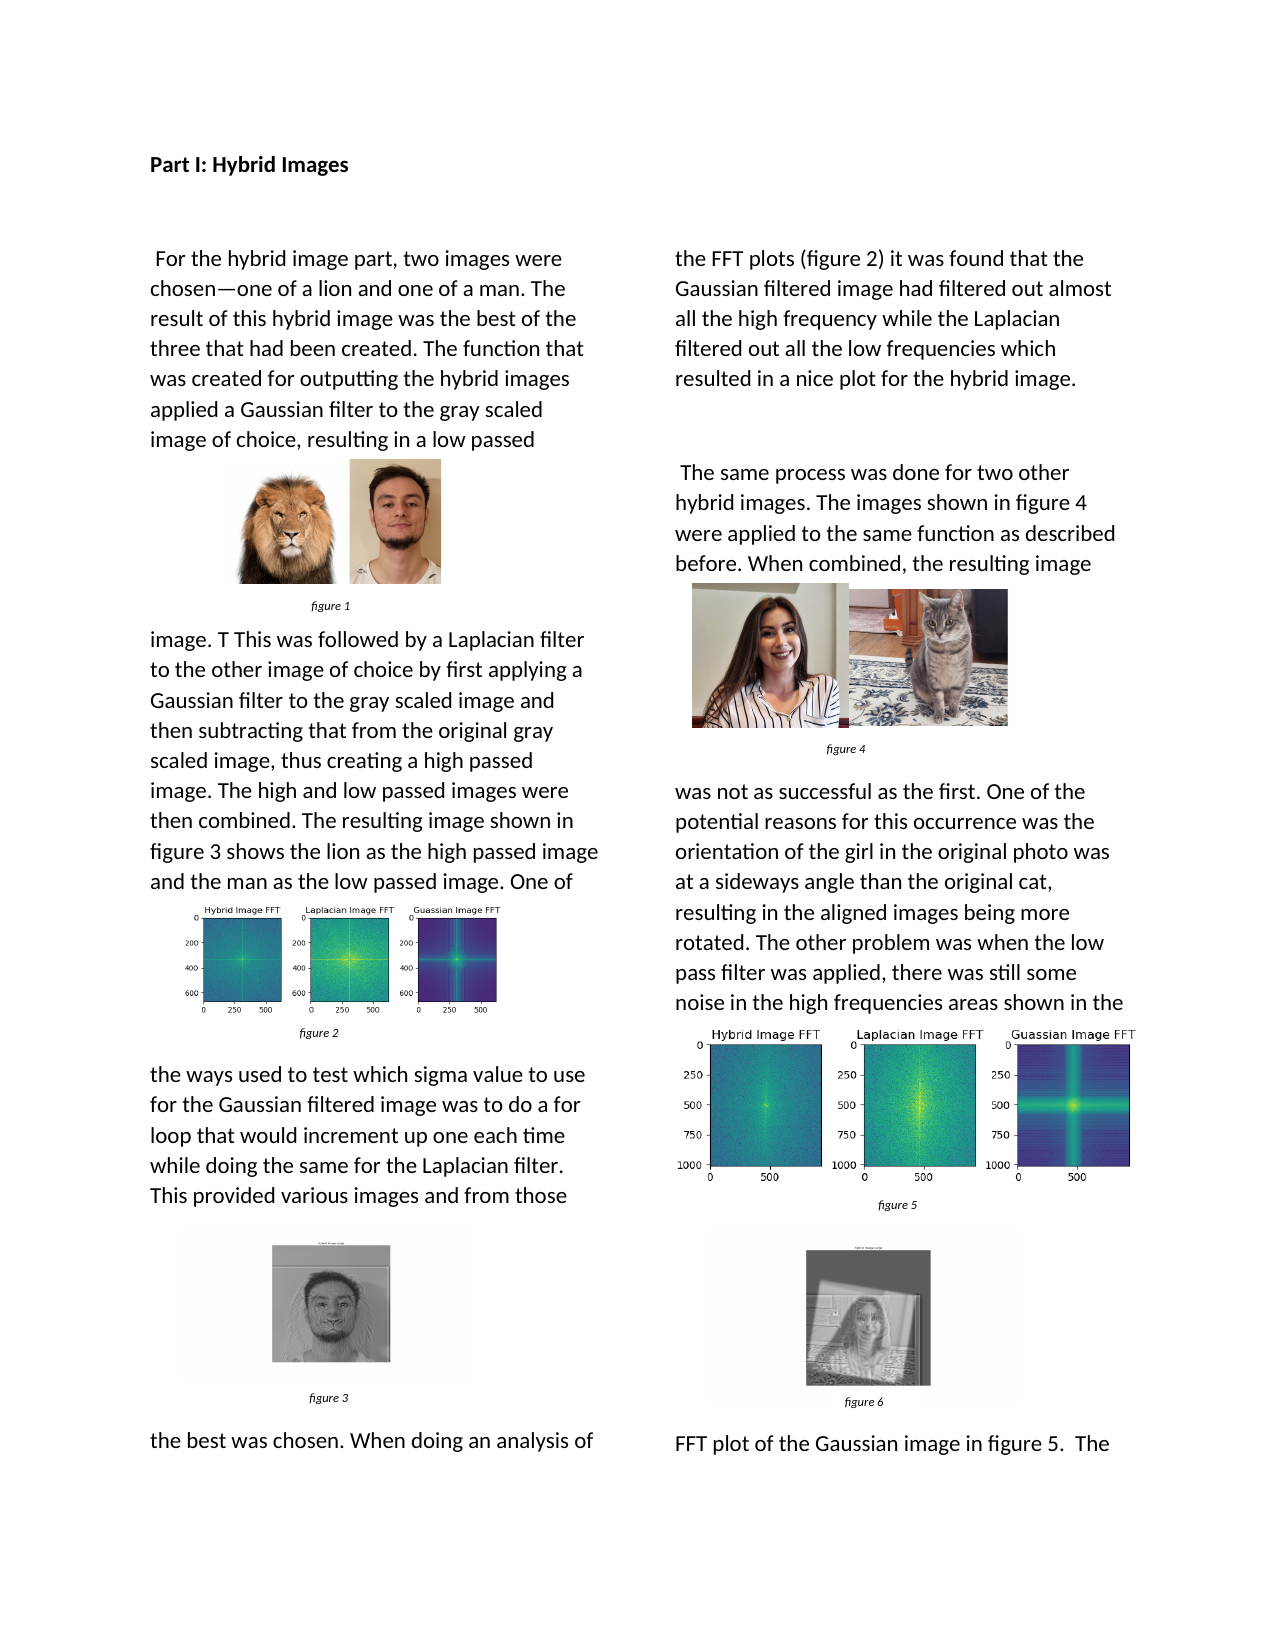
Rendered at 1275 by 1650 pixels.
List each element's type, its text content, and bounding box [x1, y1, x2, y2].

picture [675, 1021, 1148, 1193]
text Part I: Hybrid Images [150, 150, 600, 178]
text The same process was done for two other hybrid images. The images shown in figure 4 were applied to the same function as described before. When combined, the resulting image was not as successful as the first. One of the potential reasons for this occurrence was the orientation of the girl in the original photo was at a sideways angle than the original cat, resulting in the aligned images being more rotated. The other problem was when the low pass filter was applied, there was still some noise in the high frequencies areas shown in the FFT plot of the Gaussian image in figure 5. The [675, 458, 1125, 1021]
picture [182, 1227, 473, 1379]
text the FFT plots (figure 2) it was found that the Gaussian filtered image had filtered out almost all the high frequency while the Laplacian filtered out all the low frequencies which resulted in a nice plot for the hybrid image. [675, 244, 1125, 393]
text For the hybrid image part, two images were chosen—one of a lion and one of a man. The result of this hybrid image was the best of the three that had been created. The function that was created for outputting the hybrid images applied a Gaussian filter to the gray scaled image of choice, resulting in a low passed image. T This was followed by a Laplacian filter to the other image of choice by first applying a Gaussian filter to the gray scaled image and then subtracting that from the original gray scaled image, thus creating a high passed image. The high and low passed images were then combined. The resulting image shown in figure 3 shows the lion as the high passed image and the man as the low passed image. One of the ways used to test which sigma value to use for the Gaussian filtered image was to do a for loop that would increment up one each time while doing the same for the Laplacian filter. This provided various images and from those the best was chosen. When doing an analysis of [150, 244, 600, 1454]
picture [692, 583, 1016, 728]
picture [710, 1229, 1019, 1405]
